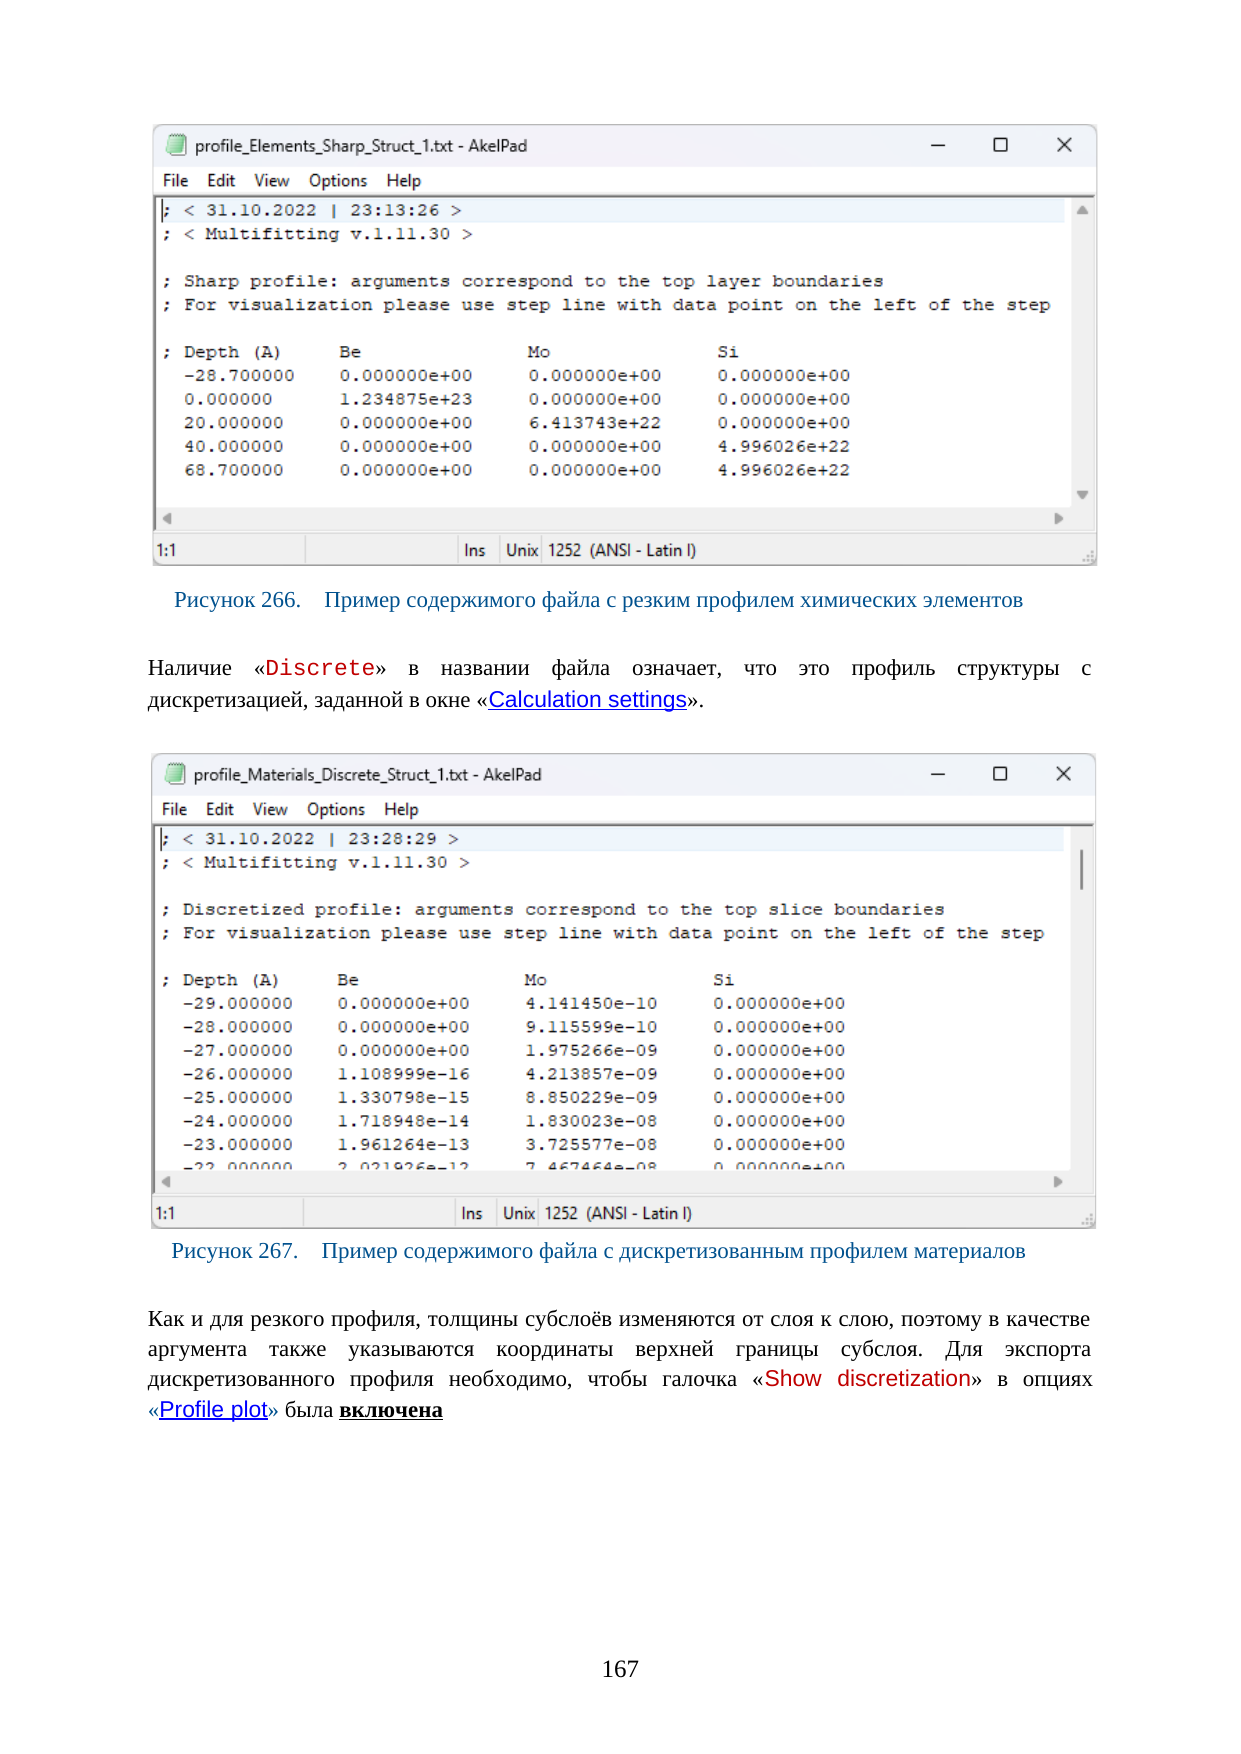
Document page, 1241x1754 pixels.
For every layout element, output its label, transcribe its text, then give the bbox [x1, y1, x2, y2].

picture [152, 124, 1098, 566]
text Как и для резкого профиля, толщины субслоёв изменяются от слоя к слою, поэтому в качестве аргумента также указываются координаты верхней границы субслоя. Для экспорта дискретизованного профиля необходимо, чтобы галочка «Show discretization» в опциях «Profile plot» была включена [148, 1305, 1093, 1422]
picture [151, 753, 1097, 1229]
list Пример содержимого файла с дискретизованным профилем материалов [178, 1229, 1093, 1263]
list Пример содержимого файла с резким профилем химических элементов [178, 566, 1093, 612]
text Наличие «Discrete» в названии файла означает, что это профиль структуры с дискретизацией, заданной в окне «Calculation settings». [148, 654, 1093, 712]
